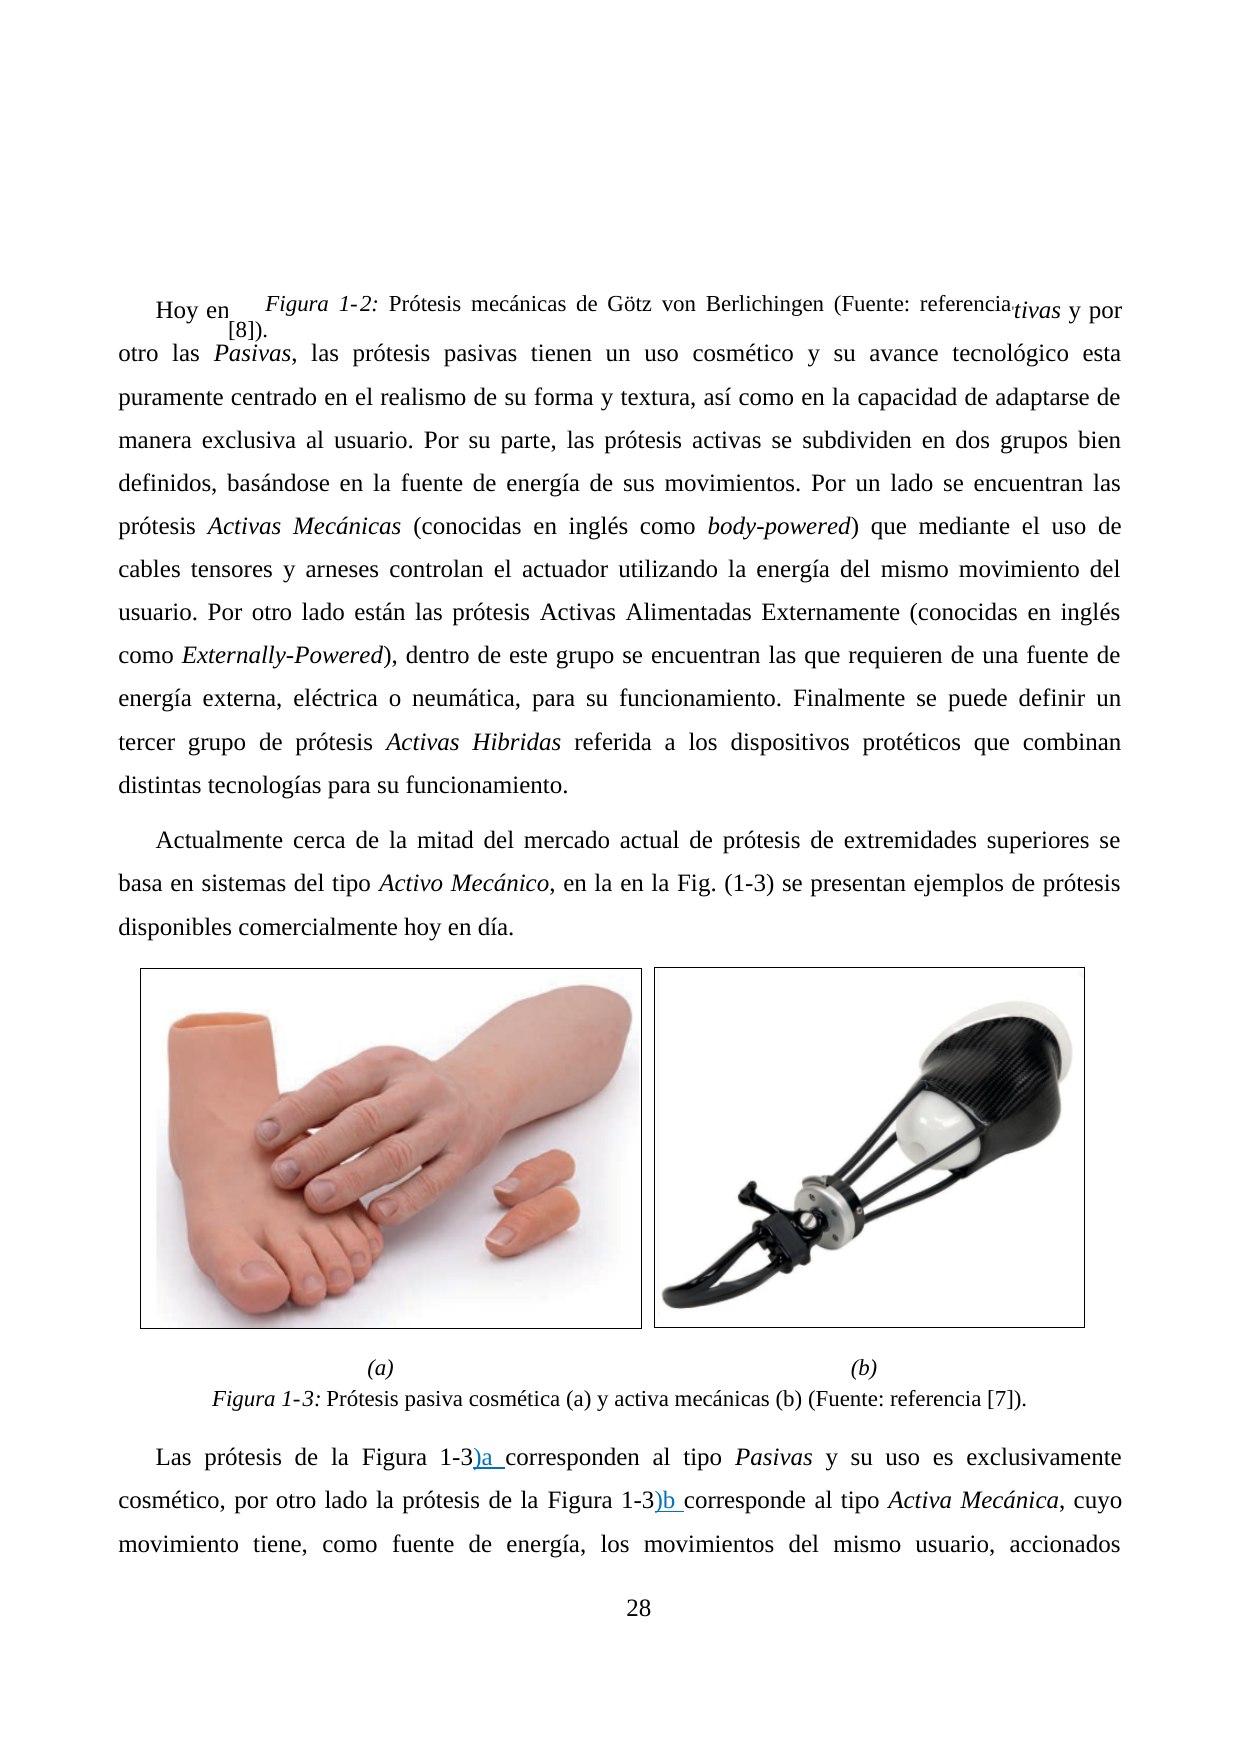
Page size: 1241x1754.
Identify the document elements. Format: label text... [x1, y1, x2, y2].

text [118, 1442, 1122, 1557]
text Actualmente cerca de la mitad del mercado actual de prótesis de extremidades superiores se basa en sistemas del tipo Activo Mecánico, en la en la Fig. (1-3) se presentan ejemplos de prótesis disponibles comercialmente hoy en día. [118, 825, 1122, 940]
picture [655, 968, 1084, 1327]
picture [141, 969, 641, 1328]
list (b) [125, 1354, 1122, 1381]
text Hoy en día las prótesis pueden catalogarse en dos grande grupos, por un lado las Activas y por otro las Pasivas, las prótesis pasivas tienen un uso cosmético y su avance tecnológico esta puramente centrado en el realismo de su forma y textura, así como en la capacidad de adaptarse de manera exclusiva al usuario. Por su parte, las prótesis activas se subdividen en dos grupos bien definidos, basándose en la fuente de energía de sus movimientos. Por un lado se encuentran las prótesis Activas Mecánicas (conocidas en inglés como body-powered) que mediante el uso de cables tensores y arneses controlan el actuador utilizando la energía del mismo movimiento del usuario. Por otro lado están las prótesis Activas Alimentadas Externamente (conocidas en inglés como Externally-Powered), dentro de este grupo se encuentran las que requieren de una fuente de energía externa, eléctrica o neumática, para su funcionamiento. Finalmente se puede definir un tercer grupo de prótesis Activas Hibridas referida a los dispositivos protéticos que combinan distintas tecnologías para su funcionamiento. [118, 295, 1122, 798]
